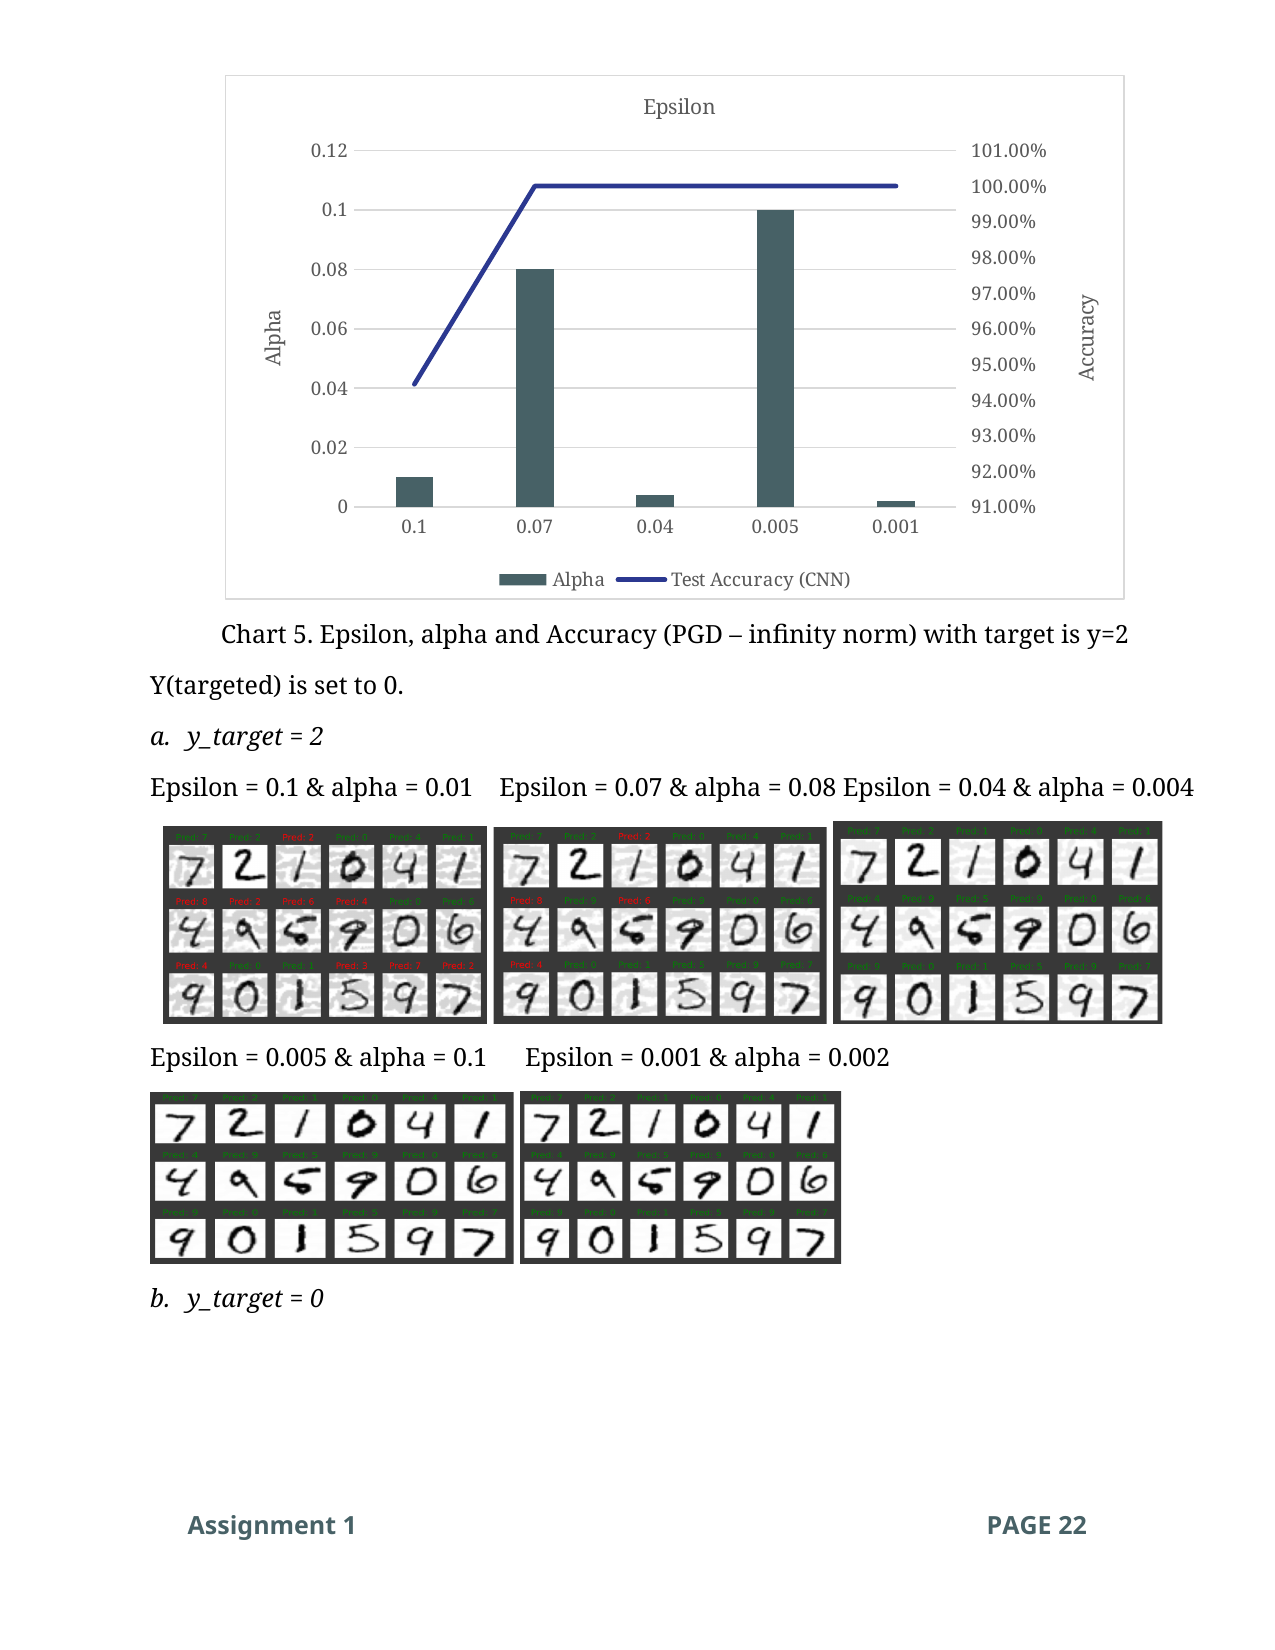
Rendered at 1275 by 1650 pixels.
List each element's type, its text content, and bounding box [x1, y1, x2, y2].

text Epsilon = 0.1 & alpha = 0.01 Epsilon = 0.07 & alpha = 0.08 Epsilon = 0.04 & alpha = 0.004 [150, 770, 1200, 804]
text Chart 5. Epsilon, alpha and Accuracy (PGD – infinity norm) with target is y=2 [150, 617, 1200, 651]
picture [520, 1091, 842, 1264]
text Y(targeted) is set to 0. [150, 668, 1200, 702]
picture [163, 826, 487, 1024]
picture [493, 827, 827, 1024]
list y_target = 2 [150, 719, 1200, 753]
picture [150, 1092, 514, 1264]
picture [833, 821, 1163, 1024]
list y_target = 0 [150, 1281, 1200, 1315]
text Epsilon = 0.005 & alpha = 0.1 Epsilon = 0.001 & alpha = 0.002 [150, 1040, 1200, 1074]
